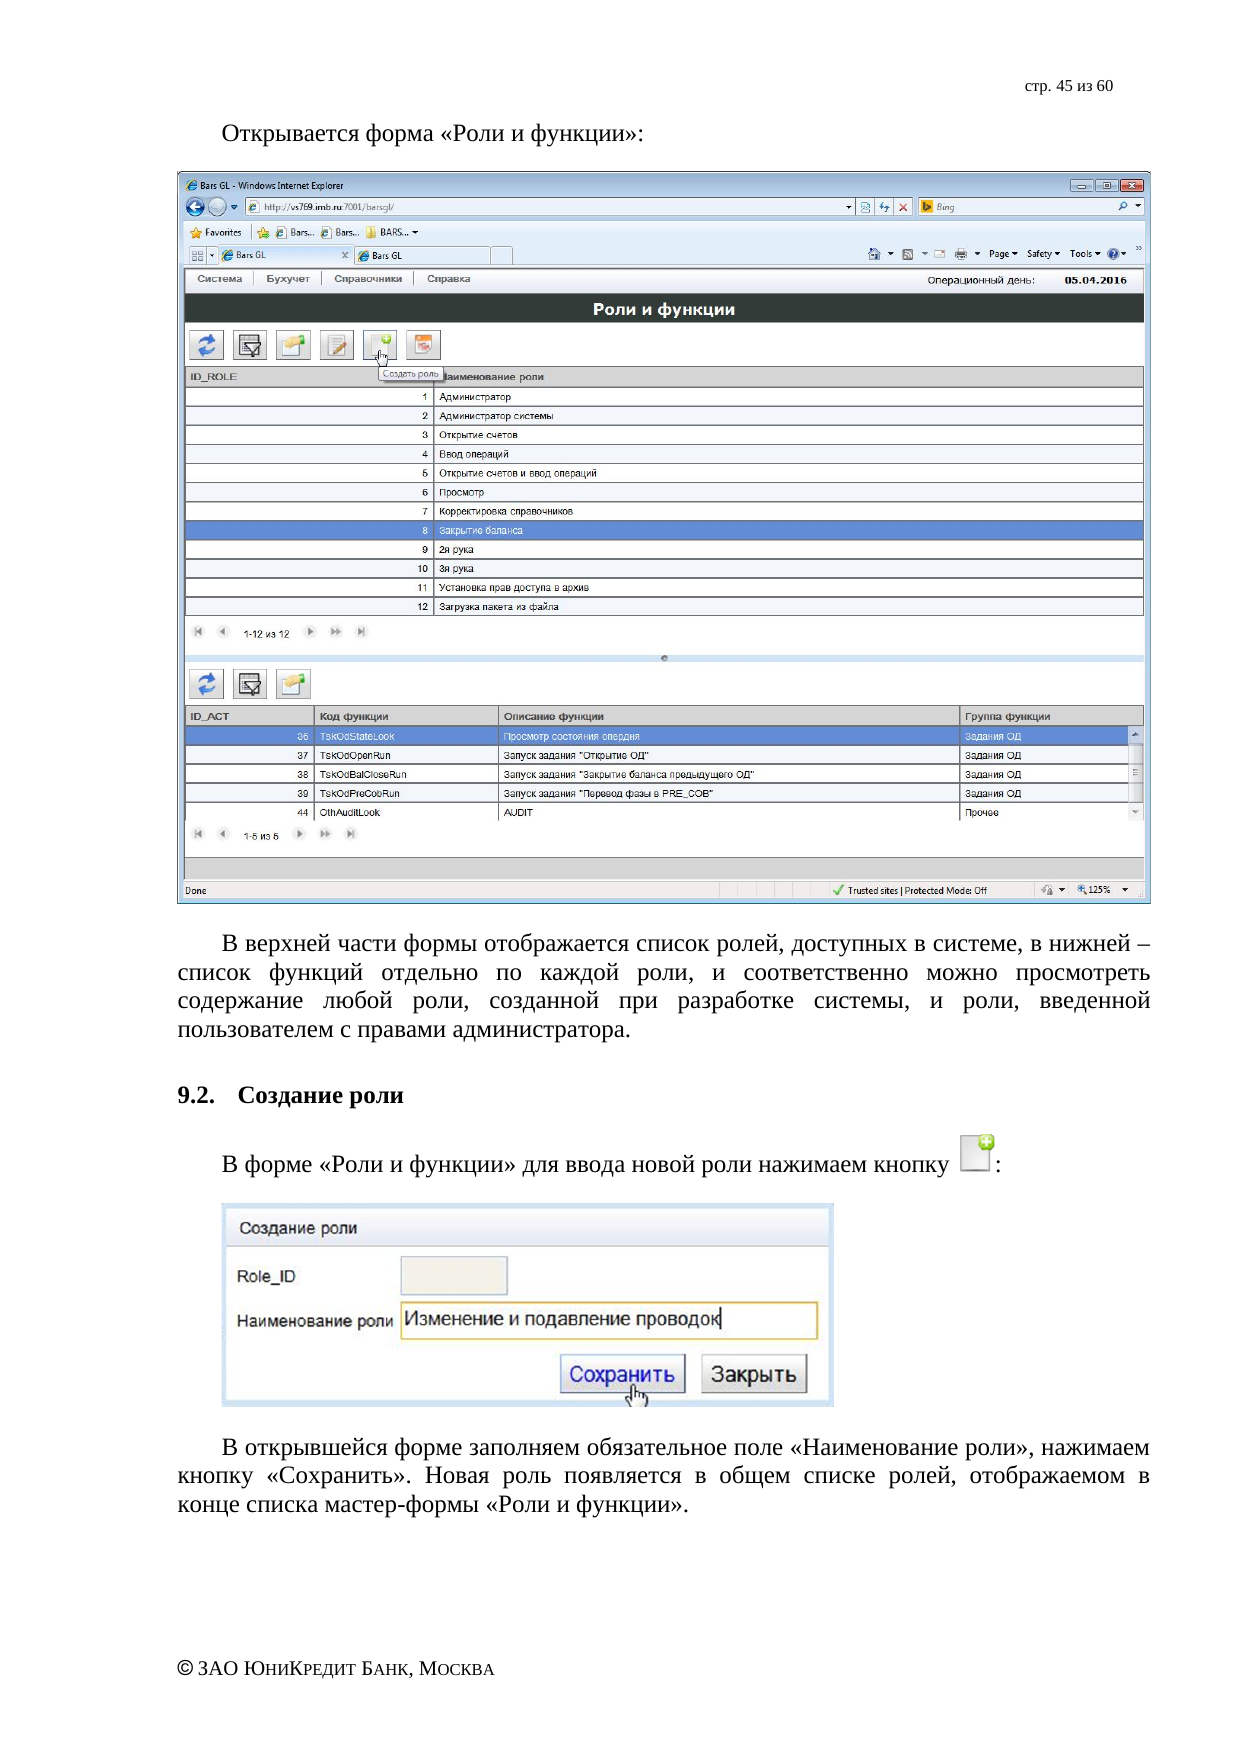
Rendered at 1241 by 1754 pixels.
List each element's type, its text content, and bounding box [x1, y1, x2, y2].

subtitle Создание роли [177, 1081, 1152, 1109]
text В открывшейся форме заполняем обязательное поле «Наименование роли», нажимаем кнопку «Сохранить». Новая роль появляется в общем списке ролей, отображаемом в конце списка мастер-формы «Роли и функции». [177, 1432, 1152, 1518]
picture [177, 171, 1151, 904]
text В верхней части формы отображается список ролей, доступных в системе, в нижней – список функций отдельно по каждой роли, и соответственно можно просмотреть содержание любой роли, созданной при разработке системы, и роли, введенной пользователем с правами администратора. [177, 928, 1152, 1043]
picture [221, 1203, 834, 1407]
picture [956, 1134, 995, 1173]
text Открывается форма «Роли и функции»: [177, 118, 1152, 147]
text В форме «Роли и функции» для ввода новой роли нажимаем кнопку : [177, 1134, 1152, 1178]
